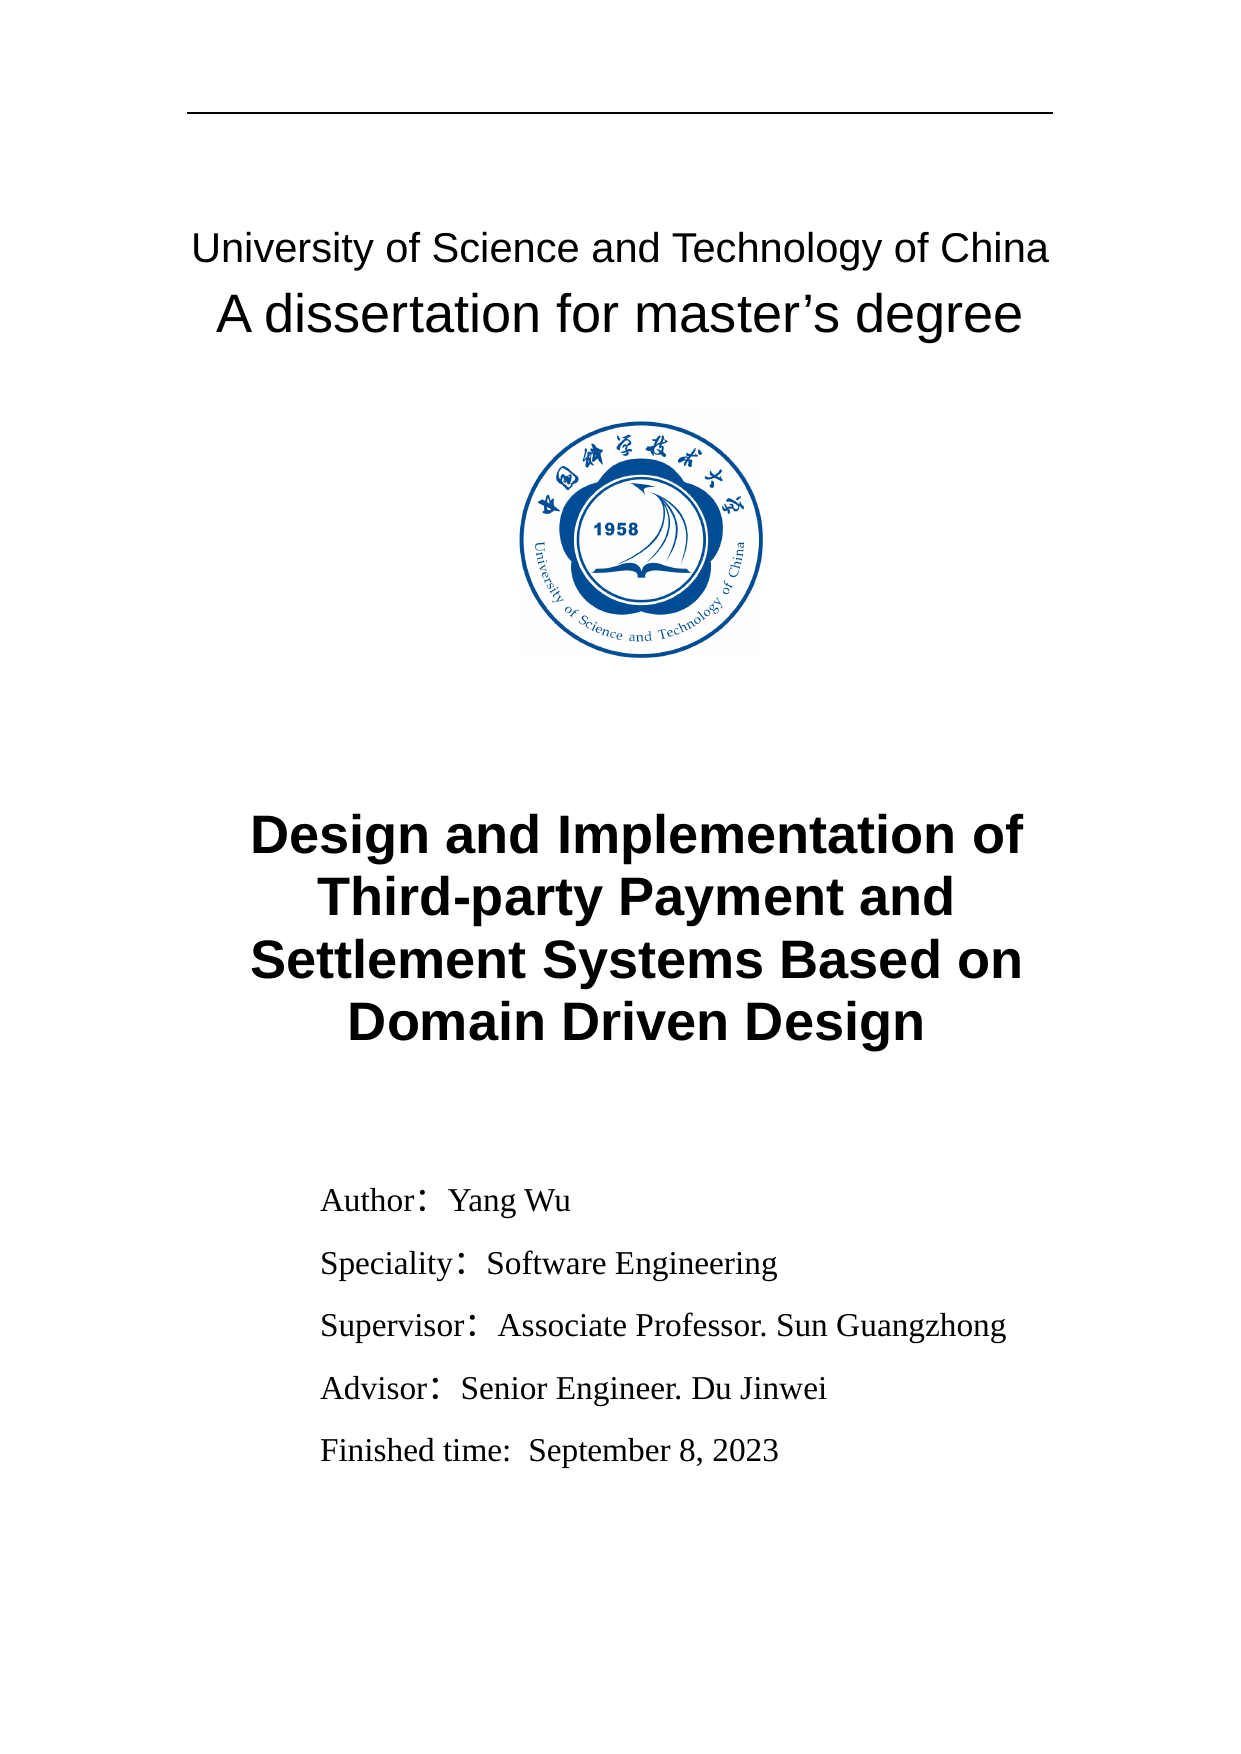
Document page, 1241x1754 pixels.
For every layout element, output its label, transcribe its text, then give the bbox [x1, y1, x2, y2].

text University of Science and Technology of China [187, 215, 1053, 280]
text A dissertation for master’s degree [187, 280, 1053, 345]
picture [514, 410, 763, 658]
